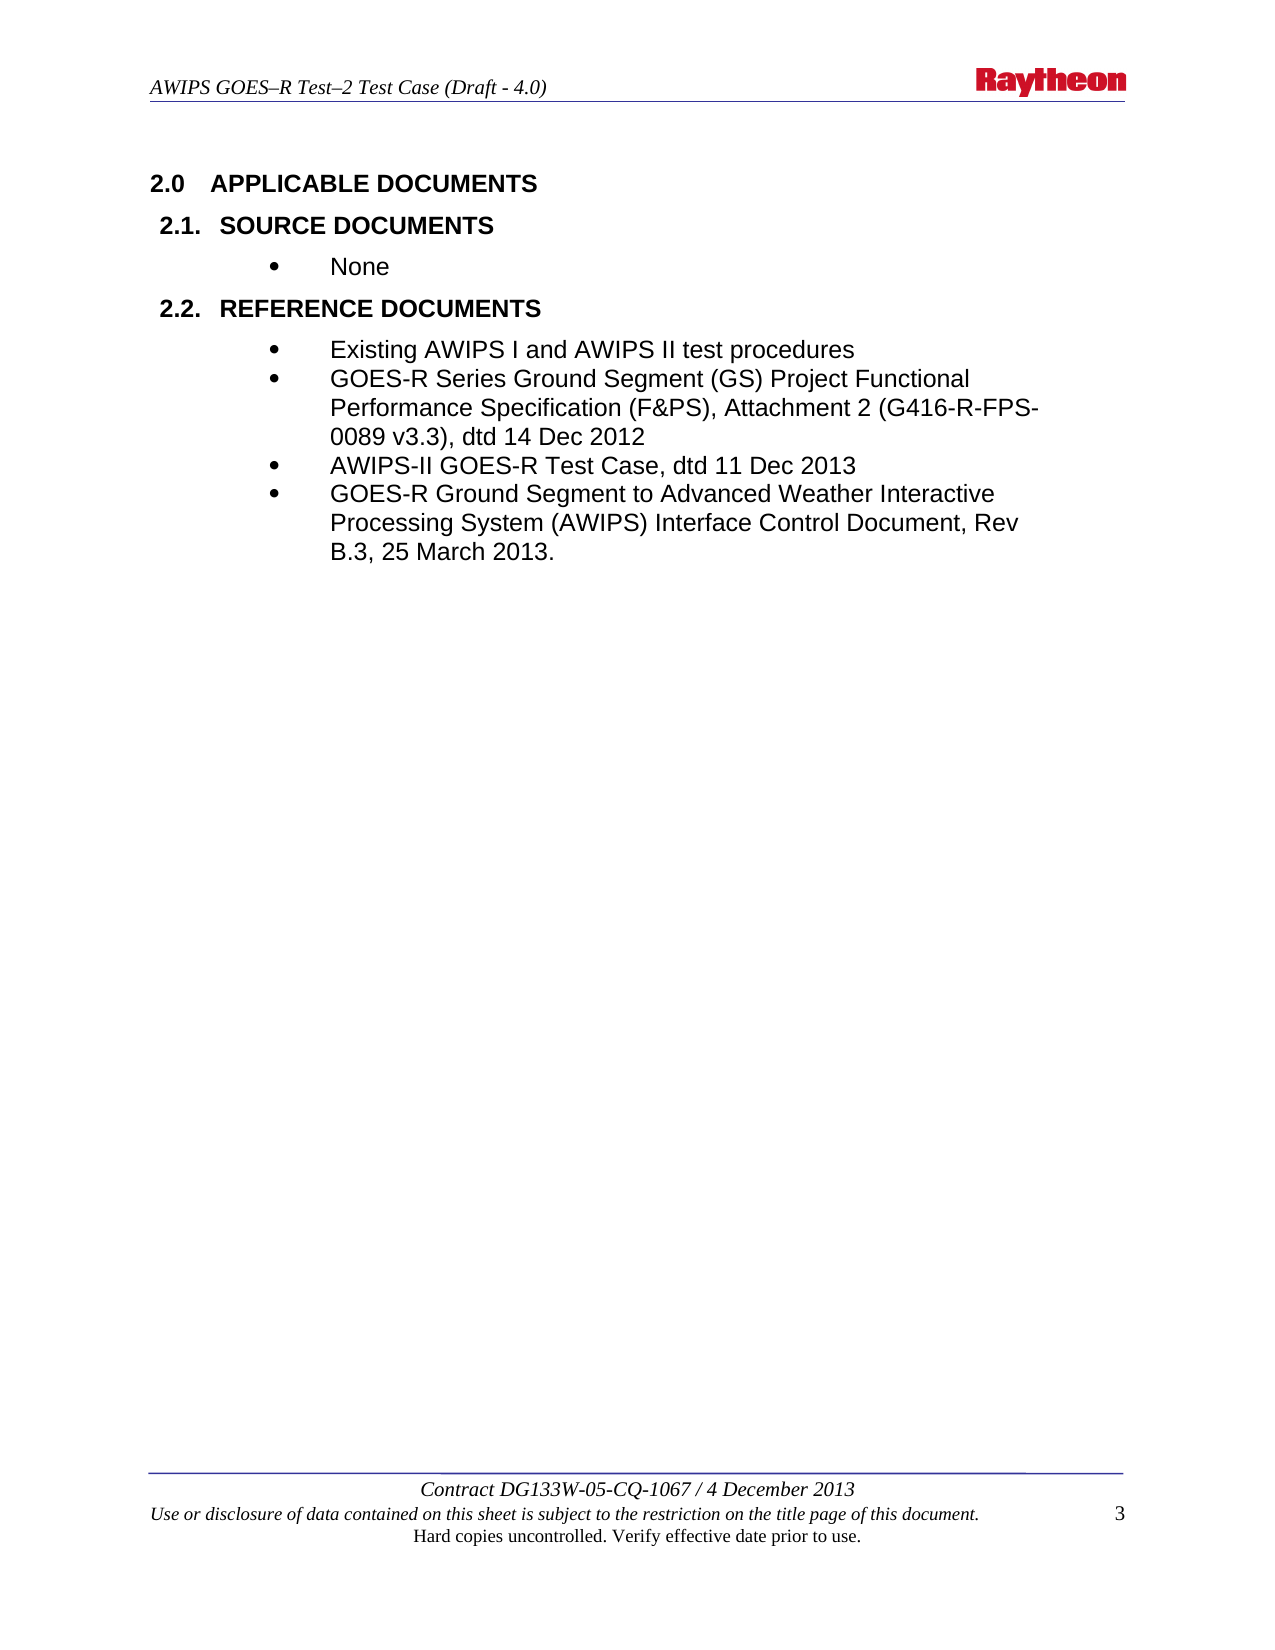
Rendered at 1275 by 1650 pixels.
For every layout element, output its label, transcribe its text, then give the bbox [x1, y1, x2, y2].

picture [976, 68, 1127, 97]
text GOES-R Series Ground Segment (GS) Project Functional Performance Specification (F&PS), Attachment 2 (G416-R-FPS-0089 v3.3), dtd 14 Dec 2012 [270, 364, 1050, 451]
subtitle Reference Documents [159, 294, 1125, 323]
text GOES-R Ground Segment to Advanced Weather Interactive Processing System (AWIPS) Interface Control Document, Rev B.3, 25 March 2013. [270, 479, 1050, 566]
text AWIPS-II GOES-R Test Case, dtd 11 Dec 2013 [270, 451, 1050, 479]
text None [270, 252, 1050, 281]
subtitle Source Documents [159, 211, 1125, 240]
text Existing AWIPS I and AWIPS II test procedures [270, 335, 1050, 364]
subtitle APPLICABLE DOCUMENTS [150, 169, 1125, 198]
